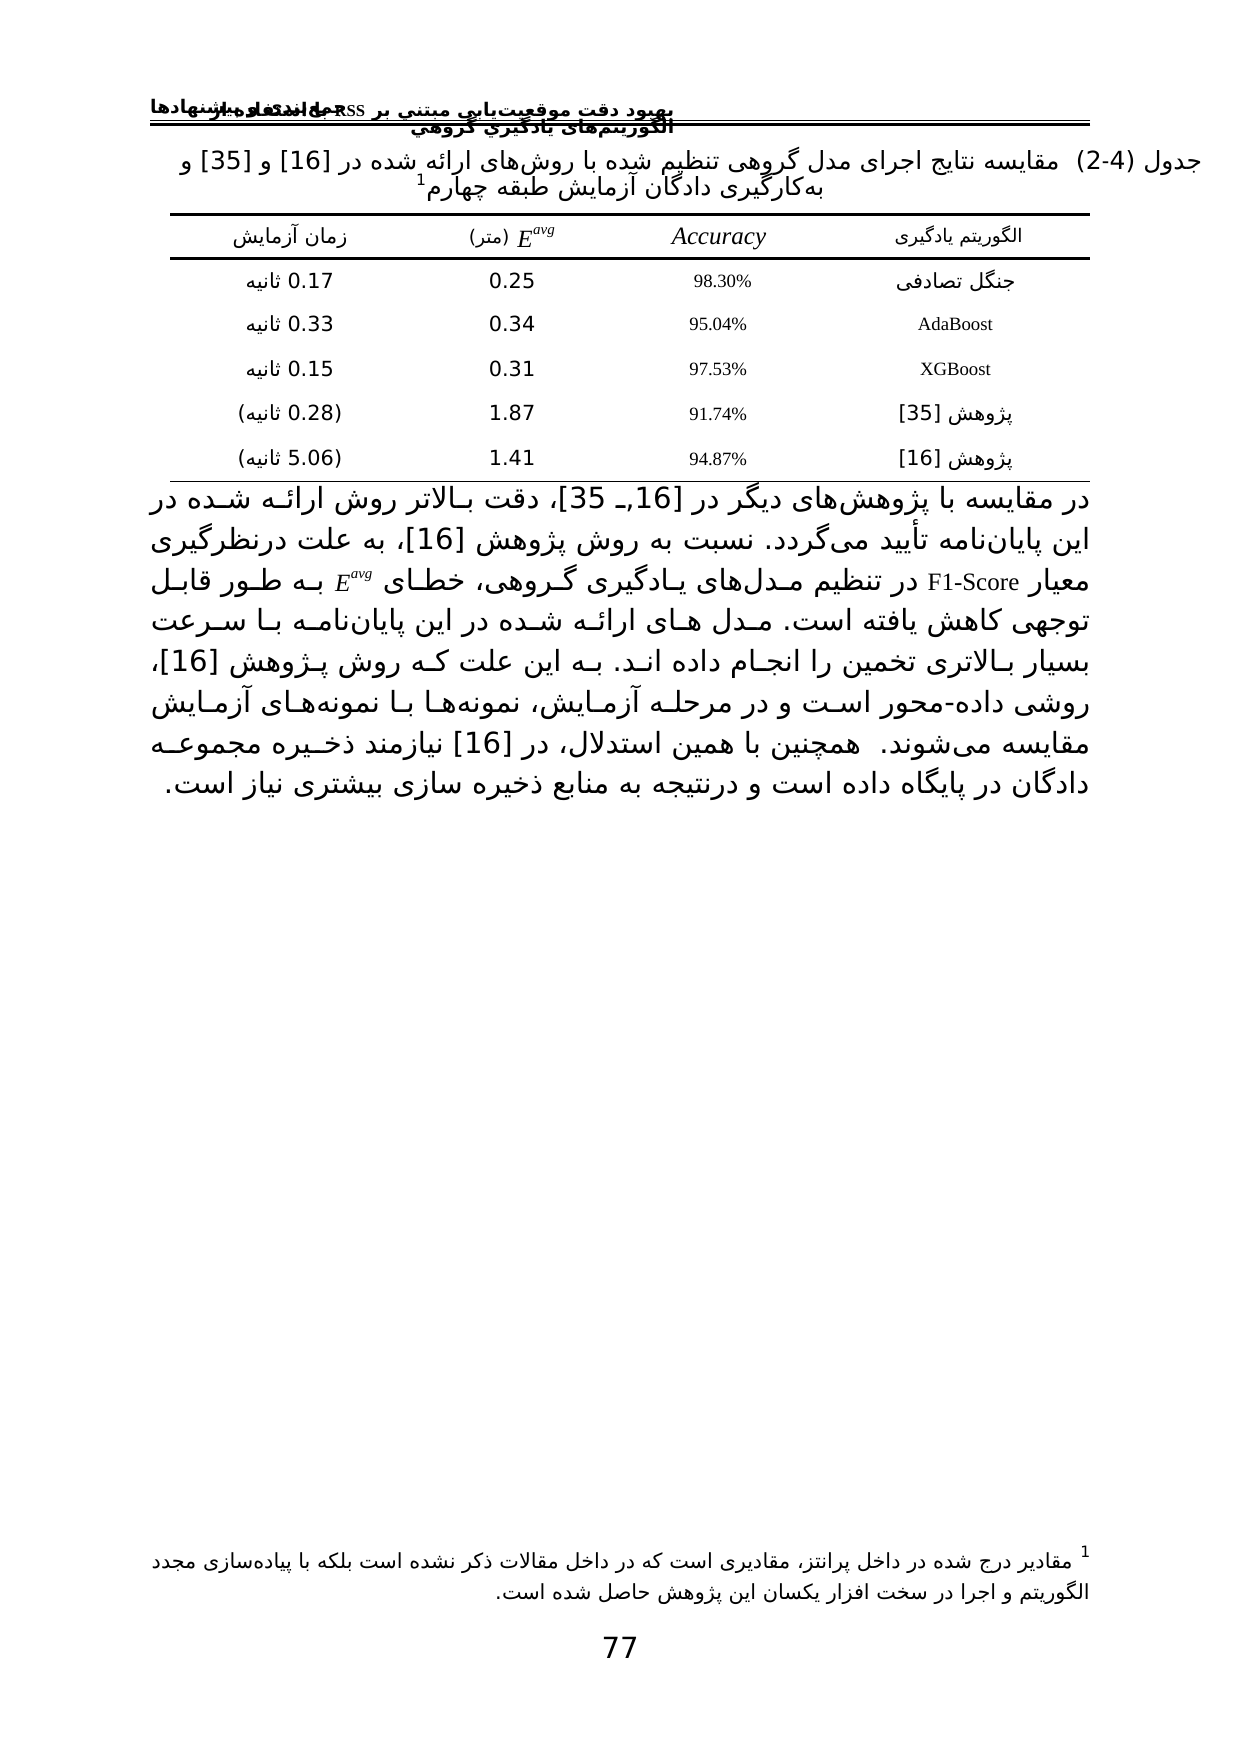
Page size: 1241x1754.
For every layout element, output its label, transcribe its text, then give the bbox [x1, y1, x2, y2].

table_cell پژوهش [35] [821, 391, 1090, 436]
table_cell پژوهش [16] [821, 436, 1090, 481]
table_cell 1.41 [410, 436, 615, 481]
table_cell 98.30% [615, 260, 821, 302]
table_header (متر) [410, 216, 615, 257]
table_cell 91.74% [615, 391, 821, 436]
table_cell 94.87% [615, 436, 821, 481]
table_cell 95.04% [615, 302, 821, 346]
table_cell جنگل تصادفی [821, 260, 1090, 302]
table_cell 0.33 ثانیه [170, 302, 409, 346]
table_cell 1.87 [410, 391, 615, 436]
table_cell (5.06 ثانیه) [170, 436, 409, 481]
table_header الگوریتم یادگیری [821, 216, 1090, 257]
list مقایسه نتایج اجرای مدل گروهی تنظیم شده با روش‌های ارائه شده در [16] و [35] و به‌کارگیری دادگان آزمایش طبقه چهارم [150, 150, 1090, 202]
table_cell (0.28 ثانیه) [170, 391, 409, 436]
table_cell XGBoost [821, 346, 1090, 391]
table_cell 0.15 ثانیه [170, 346, 409, 391]
table_cell 0.25 [410, 260, 615, 302]
table_cell AdaBoost [821, 302, 1090, 346]
table_header [615, 216, 821, 257]
table_header زمان آزمایش [170, 216, 409, 257]
table_cell 0.17 ثانیه [170, 260, 409, 302]
table_cell 0.31 [410, 346, 615, 391]
text در مقایسه با پژوهش‌های دیگر در [16, 35]، دقت بالاتر روش ارائه شده در این پایان‌نامه تأیید می‌گردد. نسبت به روش پژوهش [16]، به علت درنظرگیری معیار F1-Score در تنظیم مدل‌های یادگیری گروهی، خطای به طور قابل توجهی کاهش یافته است. مدل های ارائه شده در این پایان‌نامه با سرعت بسیار بالاتری تخمین را انجام داده اند. به این علت که روش پژوهش [16]، روشی داده-محور است و در مرحله آزمایش، نمونه‌ها با نمونه‌های آزمایش مقایسه می‌شوند. همچنین با همین استدلال، در [16] نیازمند ذخیره مجموعه دادگان در پایگاه داده است و درنتیجه به منابع ذخیره سازی بیشتری نیاز است. [150, 482, 1090, 801]
table_cell 97.53% [615, 346, 821, 391]
table_cell 0.34 [410, 302, 615, 346]
